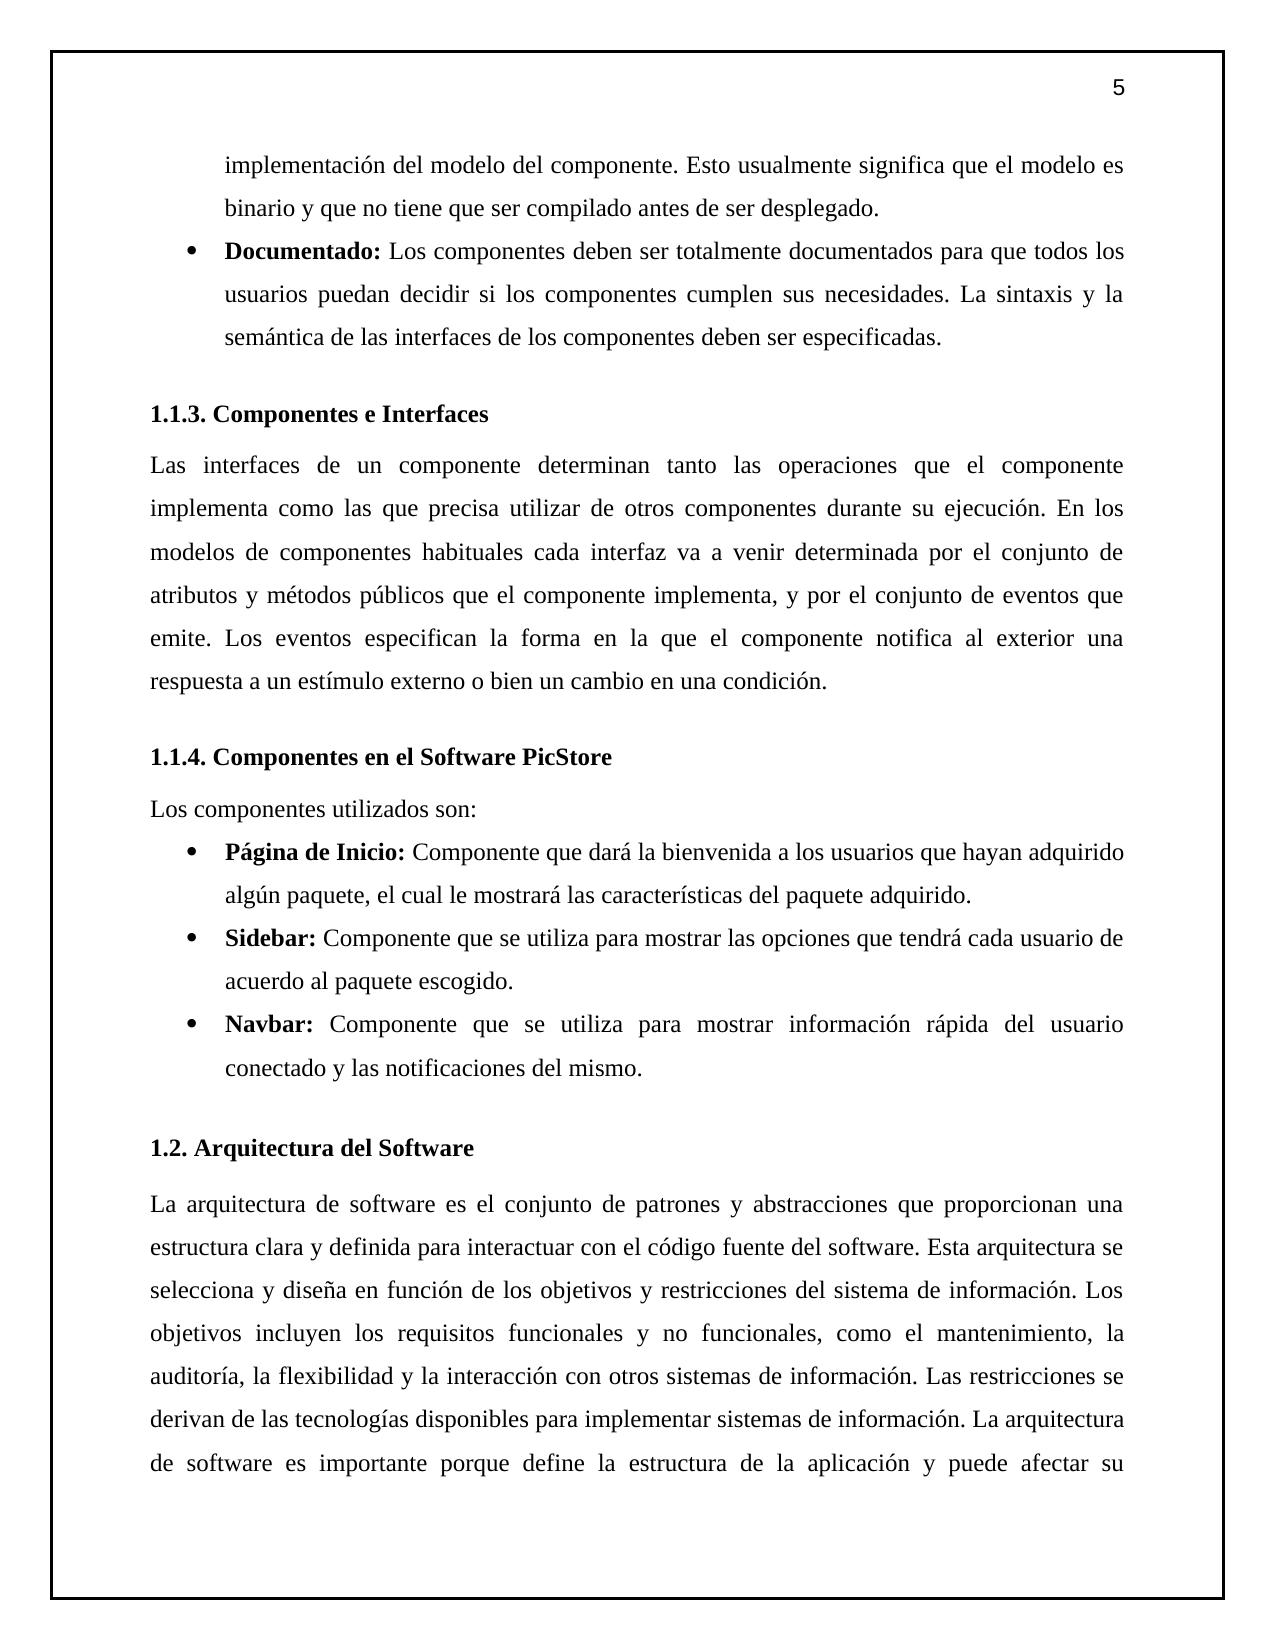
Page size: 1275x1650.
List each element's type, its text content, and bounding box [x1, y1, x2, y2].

list Sidebar: Componente que se utiliza para mostrar las opciones que tendrá cada usuario de acuerdo al paquete escogido. [187, 923, 1125, 995]
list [187, 150, 1125, 222]
text Las interfaces de un componente determinan tanto las operaciones que el componente implementa como las que precisa utilizar de otros componentes durante su ejecución. En los modelos de componentes habituales cada interfaz va a venir determinada por el conjunto de atributos y métodos públicos que el componente implementa, y por el conjunto de eventos que emite. Los eventos especifican la forma en la que el componente notifica al exterior una respuesta a un estímulo externo o bien un cambio en una condición. [150, 450, 1125, 695]
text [150, 1189, 1125, 1476]
subtitle 1.2. Arquitectura del Software [150, 1133, 1125, 1162]
text Los componentes utilizados son: [150, 794, 1125, 823]
list Navbar: Componente que se utiliza para mostrar información rápida del usuario conectado y las notificaciones del mismo. [187, 1009, 1125, 1081]
list Documentado: Los componentes deben ser totalmente documentados para que todos los usuarios puedan decidir si los componentes cumplen sus necesidades. La sintaxis y la semántica de las interfaces de los componentes deben ser especificadas. [187, 236, 1125, 351]
subtitle 1.1.4. Componentes en el Software PicStore [150, 742, 1125, 771]
list Página de Inicio: Componente que dará la bienvenida a los usuarios que hayan adquirido algún paquete, el cual le mostrará las características del paquete adquirido. [187, 837, 1125, 909]
subtitle 1.1.3. Componentes e Interfaces [150, 399, 1125, 428]
